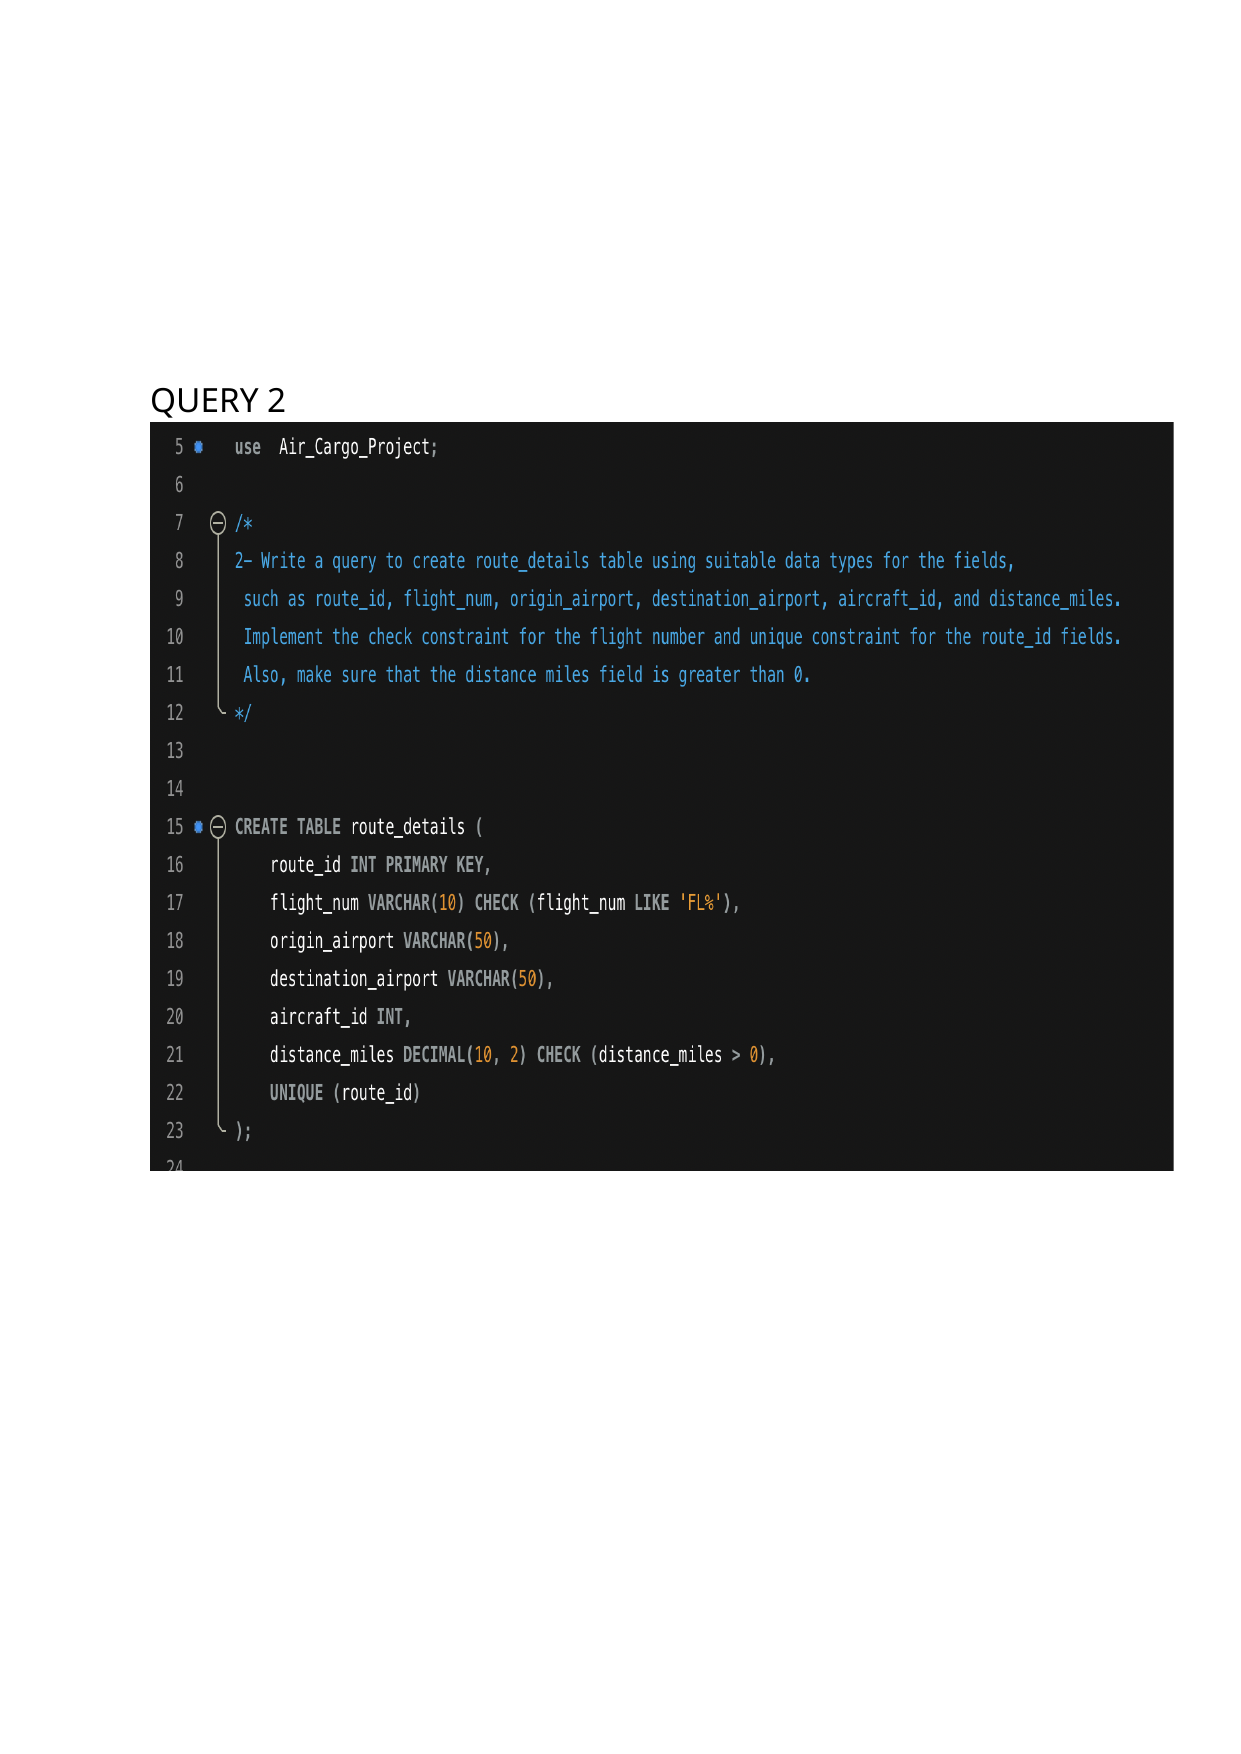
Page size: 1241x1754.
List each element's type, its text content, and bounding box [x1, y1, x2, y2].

picture [150, 422, 1174, 1171]
text QUERY 2 [150, 377, 1090, 422]
